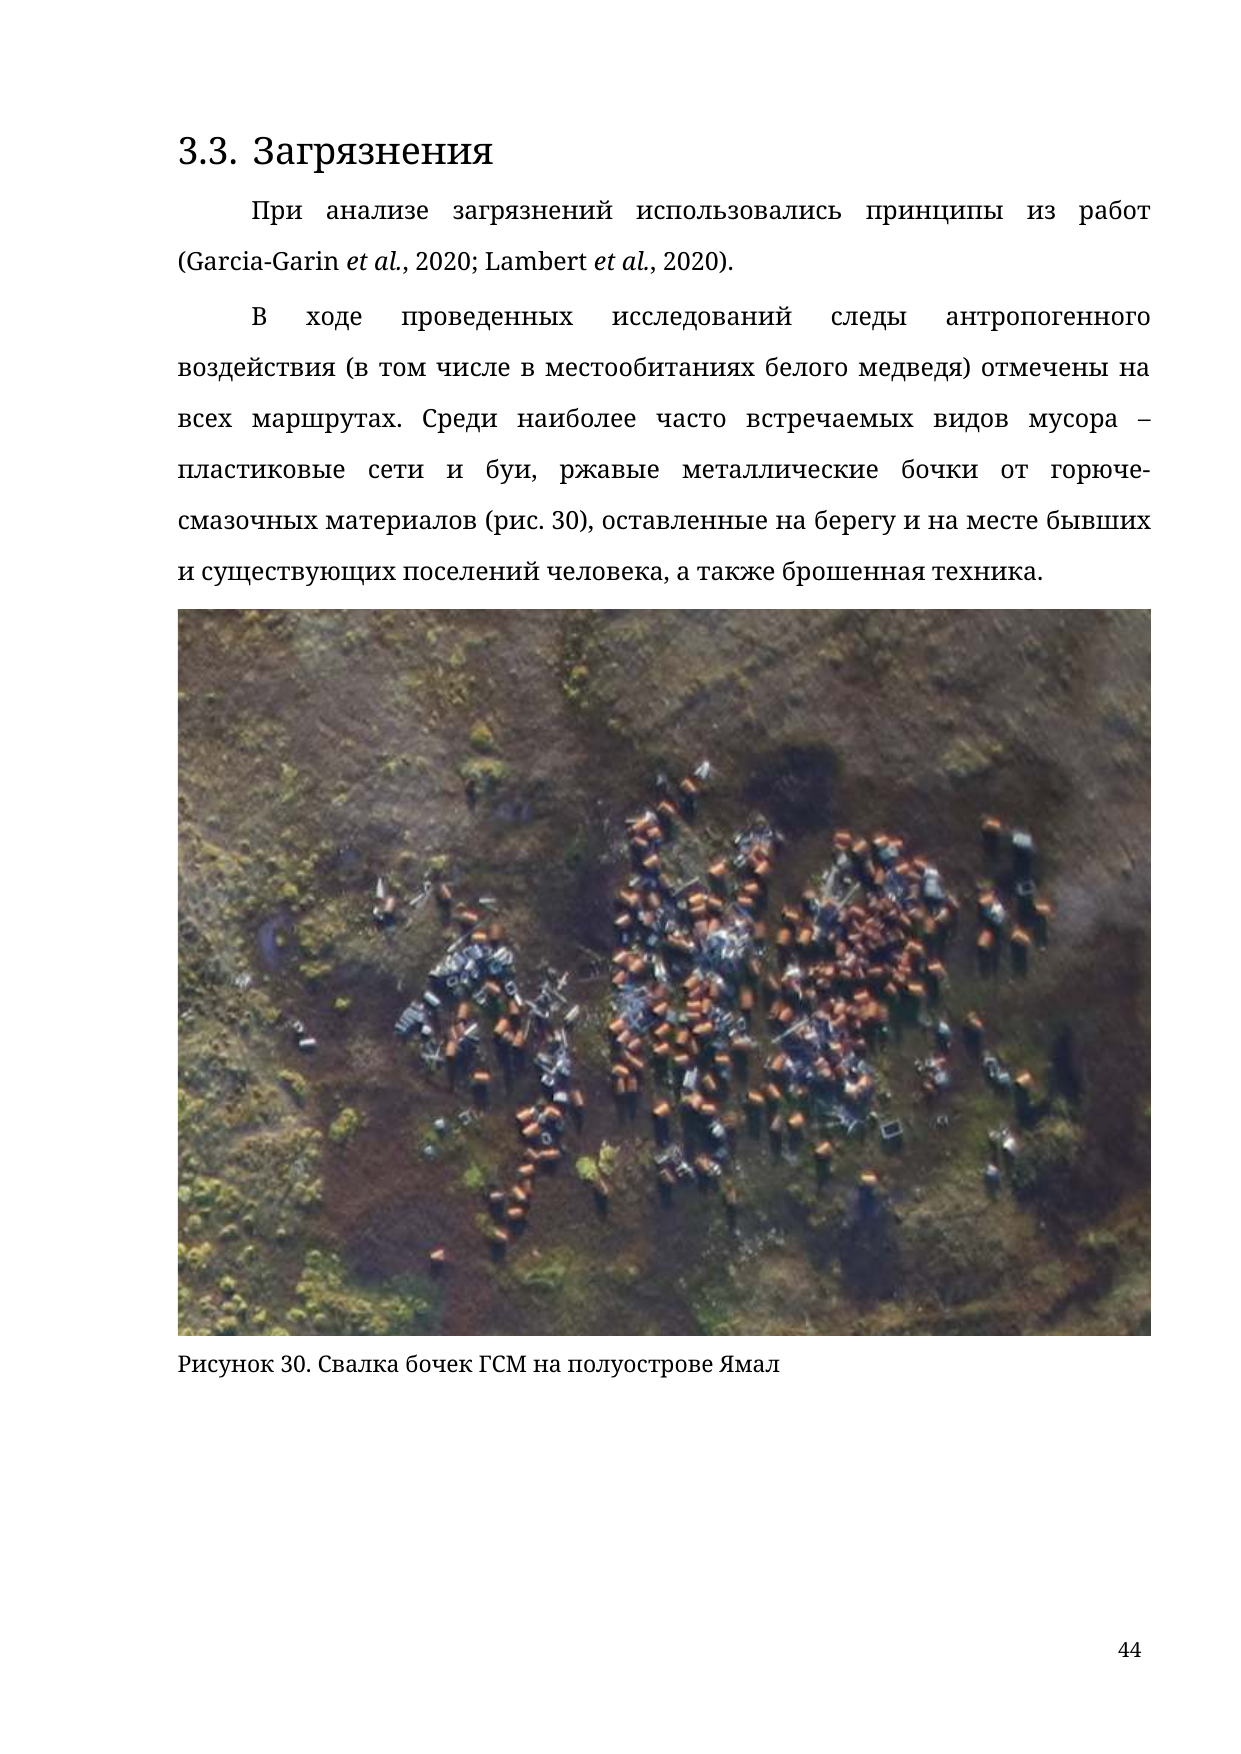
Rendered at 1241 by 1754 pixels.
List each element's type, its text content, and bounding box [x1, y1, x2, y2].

text В ходе проведенных исследований следы антропогенного воздействия (в том числе в местообитаниях белого медведя) отмечены на всех маршрутах. Среди наиболее часто встречаемых видов мусора – пластиковые сети и буи, ржавые металлические бочки от горюче-смазочных материалов (рис. 30), оставленные на берегу и на месте бывших и существующих поселений человека, а также брошенная техника. [177, 299, 1152, 588]
text Рисунок 30. Свалка бочек ГСМ на полуострове Ямал [177, 1348, 1152, 1379]
subtitle Загрязнения [177, 124, 1152, 176]
text При анализе загрязнений использовались принципы из работ (Garcia-Garin et al., 2020; Lambert et al., 2020). [177, 192, 1152, 277]
picture [177, 609, 1151, 1336]
